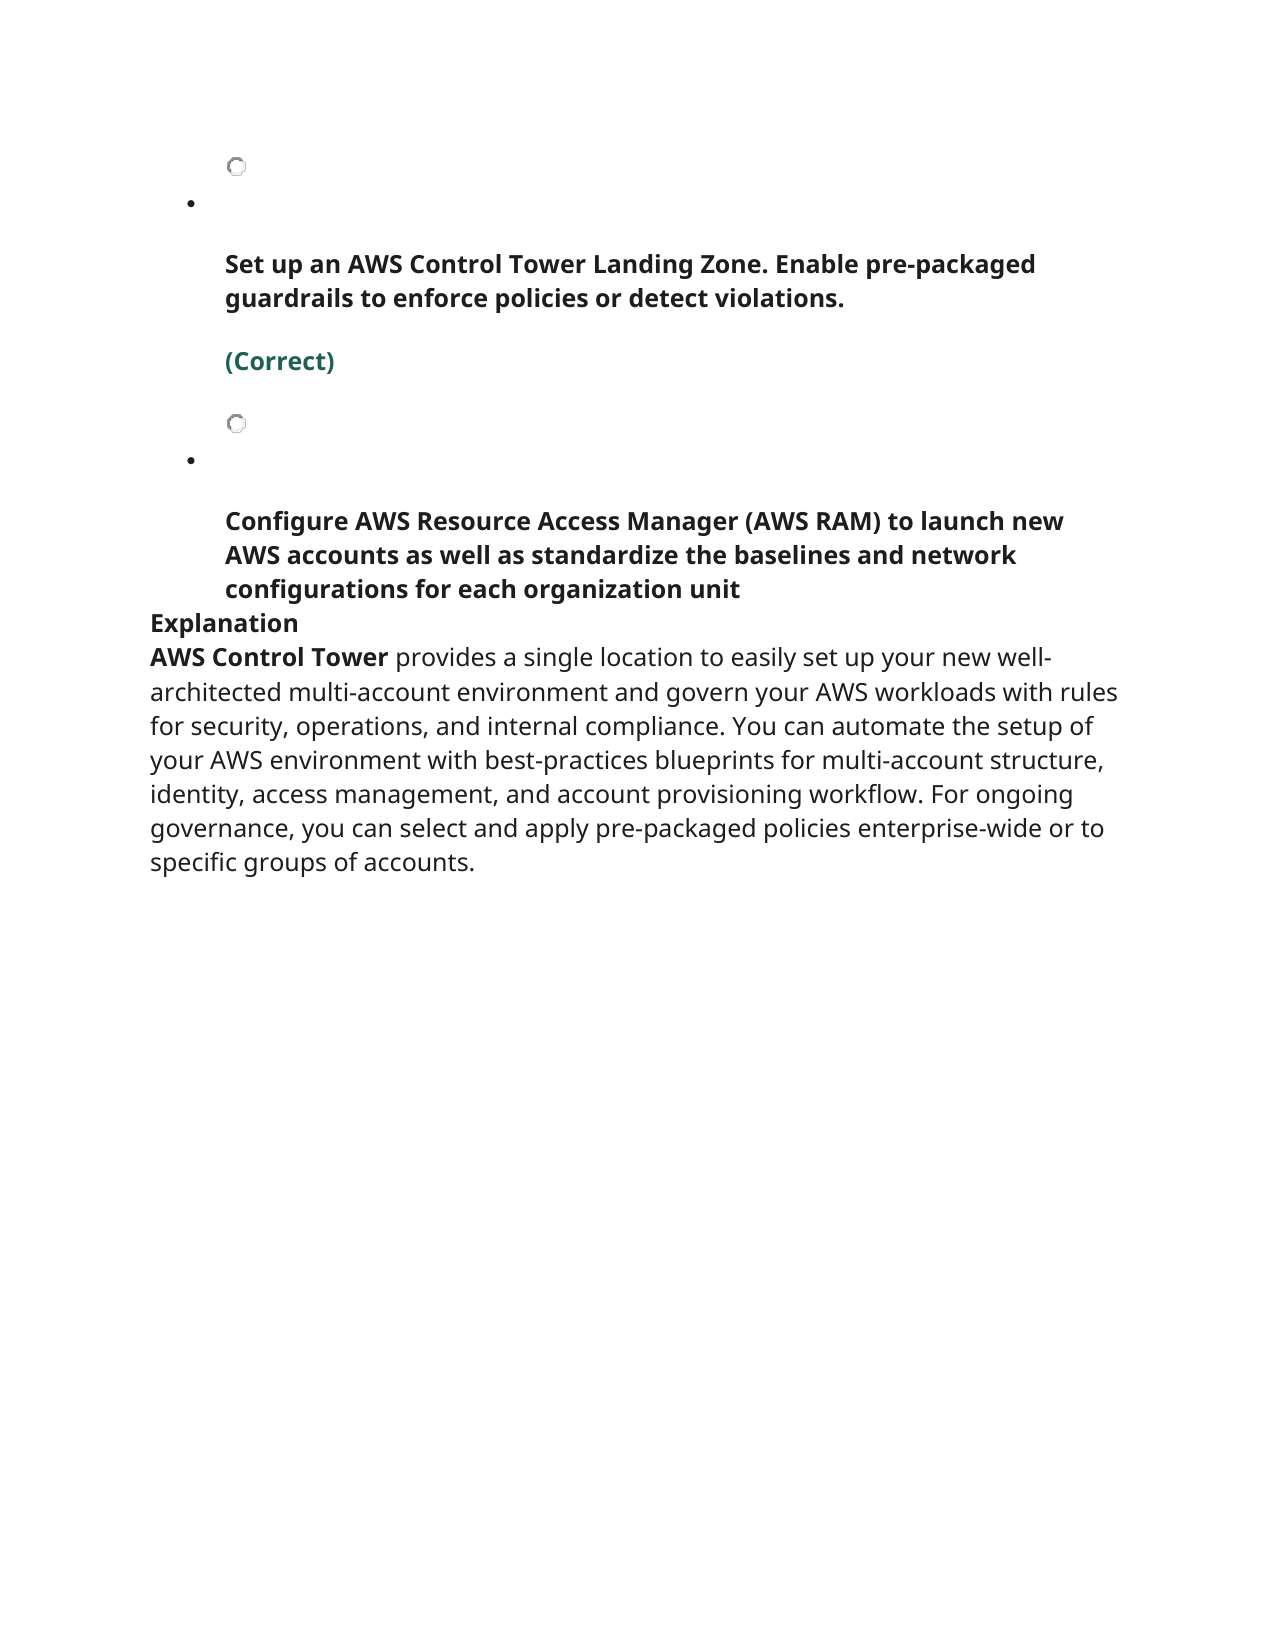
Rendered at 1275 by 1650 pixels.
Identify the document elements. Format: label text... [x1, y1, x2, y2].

text Set up an AWS Control Tower Landing Zone. Enable pre-packaged guardrails to enforce policies or detect violations. [225, 247, 1125, 315]
text Explanation [150, 606, 1125, 640]
text (Correct) [225, 344, 1125, 378]
text Configure AWS Resource Access Manager (AWS RAM) to launch new AWS accounts as well as standardize the baselines and network configurations for each organization unit [225, 504, 1125, 606]
text AWS Control Tower provides a single location to easily set up your new well-architected multi-account environment and govern your AWS workloads with rules for security, operations, and internal compliance. You can automate the setup of your AWS environment with best-practices blueprints for multi-account structure, identity, access management, and account provisioning workflow. For ongoing governance, you can select and apply pre-packaged policies enterprise-wide or to specific groups of accounts. [150, 640, 1125, 878]
